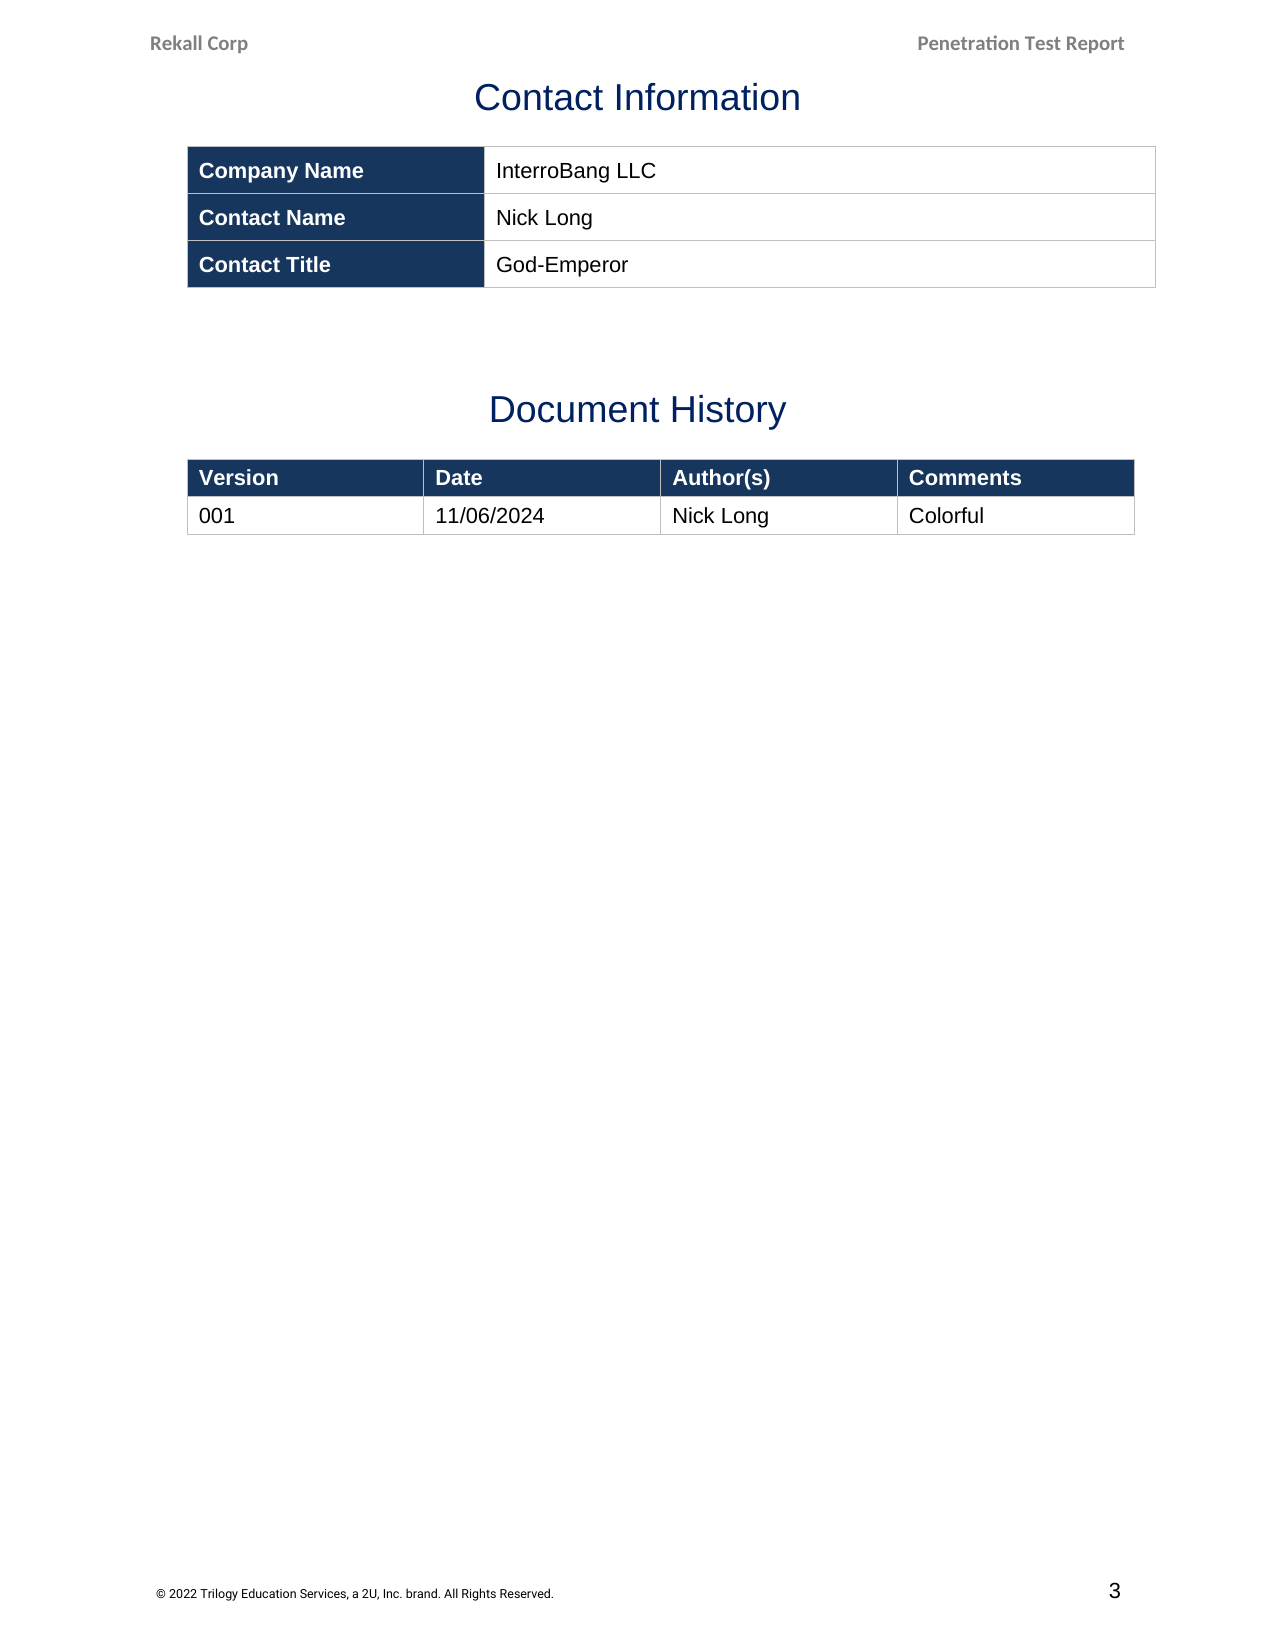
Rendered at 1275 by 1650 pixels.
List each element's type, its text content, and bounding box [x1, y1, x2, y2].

table_header InterroBang LLC [485, 147, 1155, 193]
table_header Comments [898, 460, 1134, 496]
table_header Version [188, 460, 423, 496]
table_cell Nick Long [661, 497, 897, 533]
table_cell 11/06/2024 [424, 497, 660, 533]
table_cell 001 [188, 497, 423, 533]
table_cell Contact Title [188, 241, 484, 287]
table_header Company Name [188, 147, 484, 193]
table_header Date [424, 460, 660, 496]
subtitle Contact Information [150, 75, 1125, 118]
table_cell Colorful [898, 497, 1134, 533]
table_cell Nick Long [485, 194, 1155, 240]
table_cell God-Emperor [485, 241, 1155, 287]
table_header Author(s) [661, 460, 897, 496]
subtitle Document History [150, 387, 1125, 430]
table_cell Contact Name [188, 194, 484, 240]
